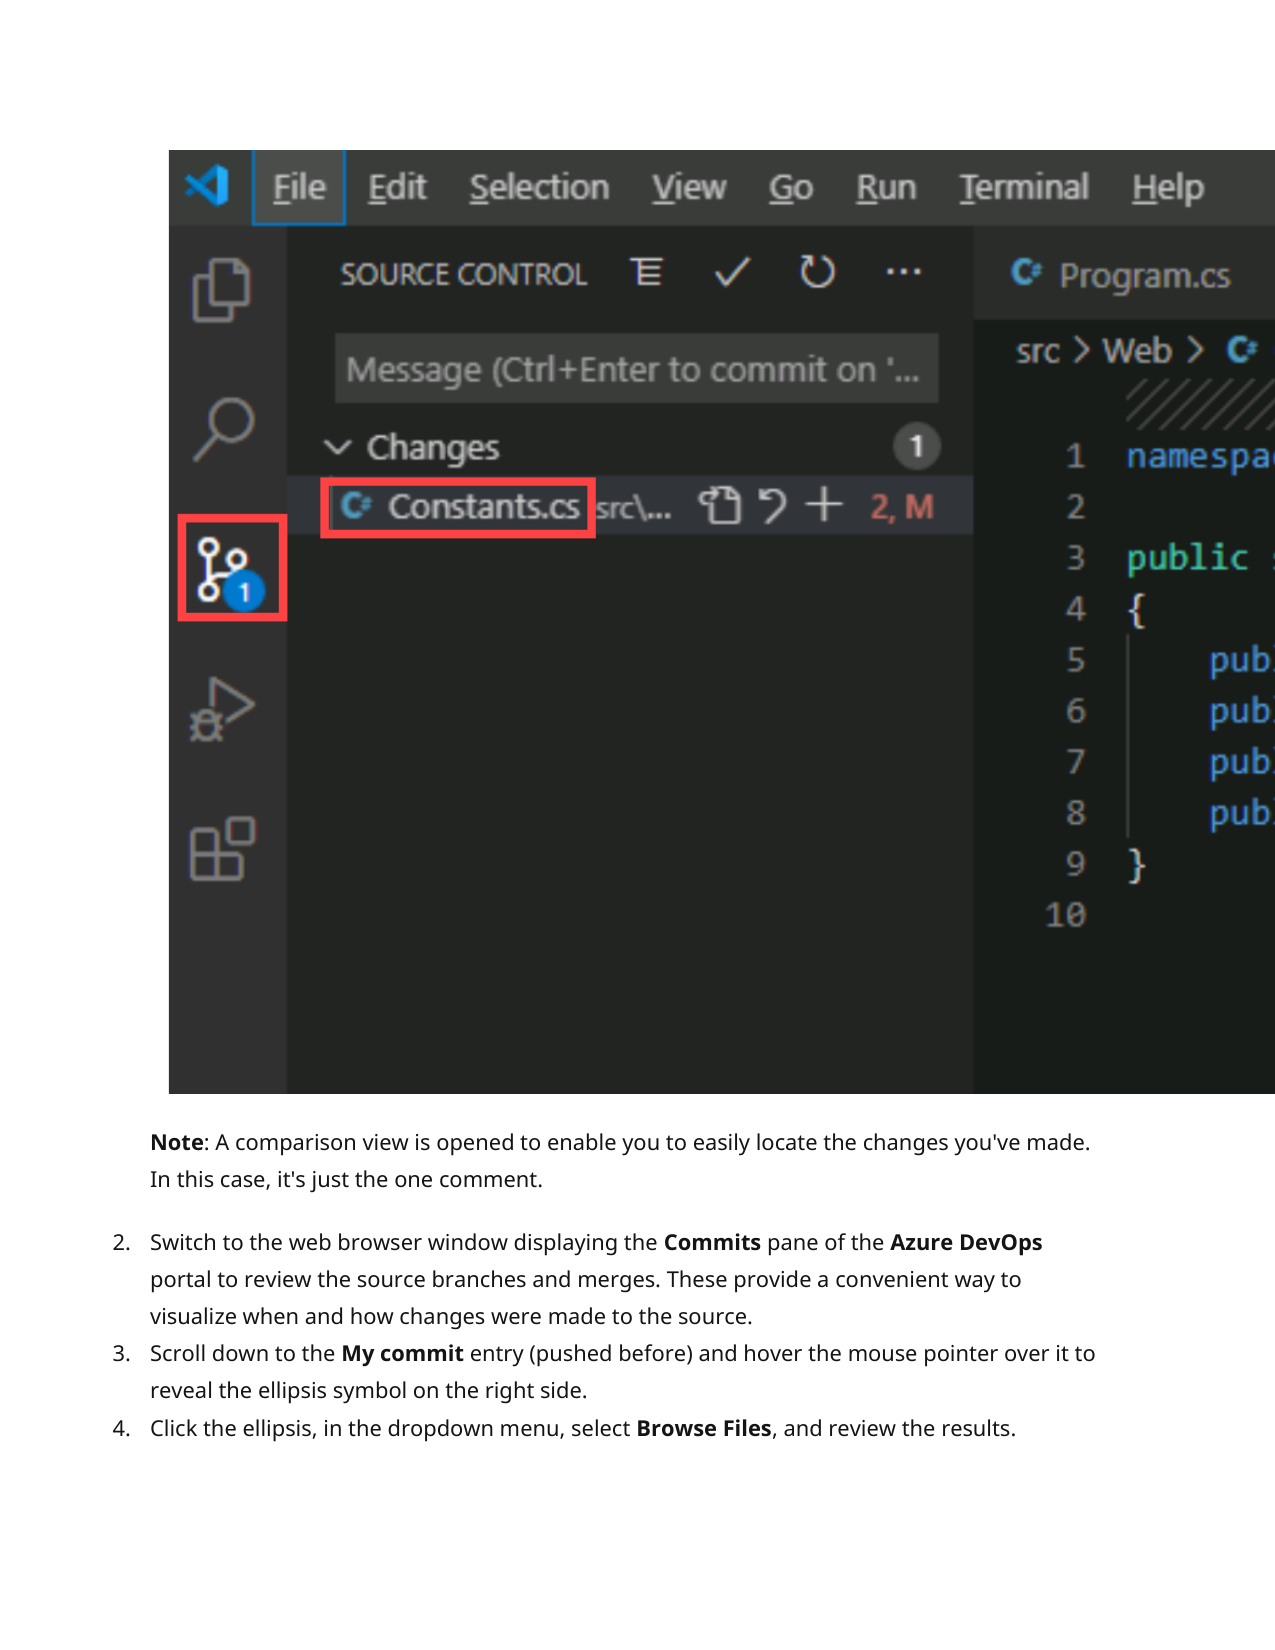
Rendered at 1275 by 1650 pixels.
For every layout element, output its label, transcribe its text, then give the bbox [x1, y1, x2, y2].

list Scroll down to the My commit entry (pushed before) and hover the mouse pointer over it to reveal the ellipsis symbol on the right side. [112, 1338, 1100, 1405]
list Click the ellipsis, in the dropdown menu, select Browse Files, and review the results. [112, 1412, 1100, 1442]
list Switch to the web browser window displaying the Commits pane of the Azure DevOps portal to review the source branches and merges. These provide a convenient way to visualize when and how changes were made to the source. [112, 1227, 1100, 1331]
text Note: A comparison view is opened to enable you to easily locate the changes you've made. In this case, it's just the one comment. [150, 1127, 1100, 1194]
